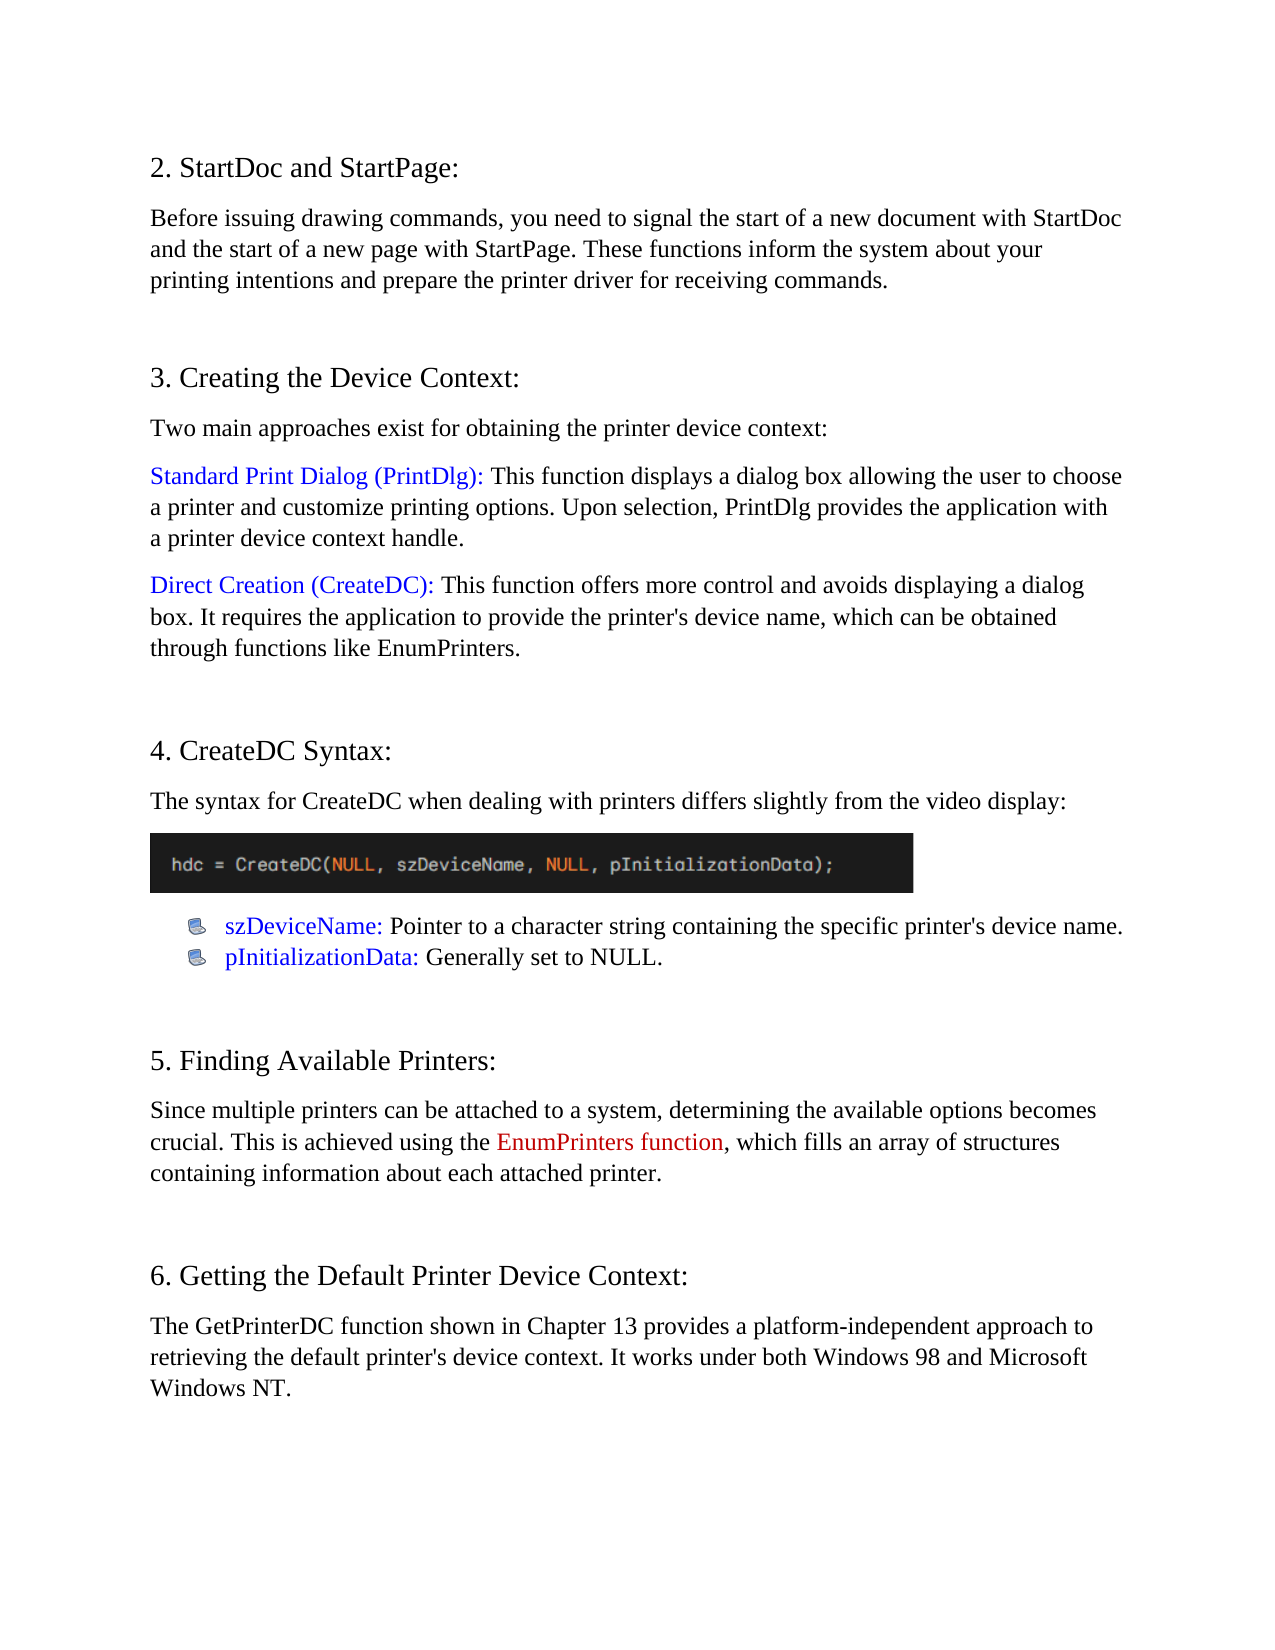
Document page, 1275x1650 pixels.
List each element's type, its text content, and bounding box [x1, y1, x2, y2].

text Before issuing drawing commands, you need to signal the start of a new document with StartDoc and the start of a new page with StartPage. These functions inform the system about your printing intentions and prepare the printer driver for receiving commands. [150, 203, 1125, 294]
text Two main approaches exist for obtaining the printer device context: [150, 413, 1125, 442]
text Direct Creation (CreateDC): This function offers more control and avoids displaying a dialog box. It requires the application to provide the printer's device name, which can be obtained through functions like EnumPrinters. [150, 571, 1125, 661]
list pInitializationData: Generally set to NULL. [187, 942, 1125, 971]
picture [188, 949, 206, 966]
text 5. Finding Available Printers: [150, 1043, 1125, 1076]
picture [150, 833, 914, 893]
text The GetPrinterDC function shown in Chapter 13 provides a platform-independent approach to retrieving the default printer's device context. It works under both Windows 98 and Microsoft Windows NT. [150, 1311, 1125, 1402]
text Since multiple printers can be attached to a system, determining the available options becomes crucial. This is achieved using the EnumPrinters function, which fills an array of structures containing information about each attached printer. [150, 1096, 1125, 1186]
text 2. StartDoc and StartPage: [150, 150, 1125, 183]
list szDeviceName: Pointer to a character string containing the specific printer's device name. [187, 911, 1125, 940]
text 3. Creating the Device Context: [150, 360, 1125, 394]
picture [188, 918, 206, 935]
text 4. CreateDC Syntax: [150, 733, 1125, 767]
text 6. Getting the Default Printer Device Context: [150, 1258, 1125, 1292]
text The syntax for CreateDC when dealing with printers differs slightly from the video display: [150, 786, 1125, 815]
text Standard Print Dialog (PrintDlg): This function displays a dialog box allowing the user to choose a printer and customize printing options. Upon selection, PrintDlg provides the application with a printer device context handle. [150, 461, 1125, 552]
